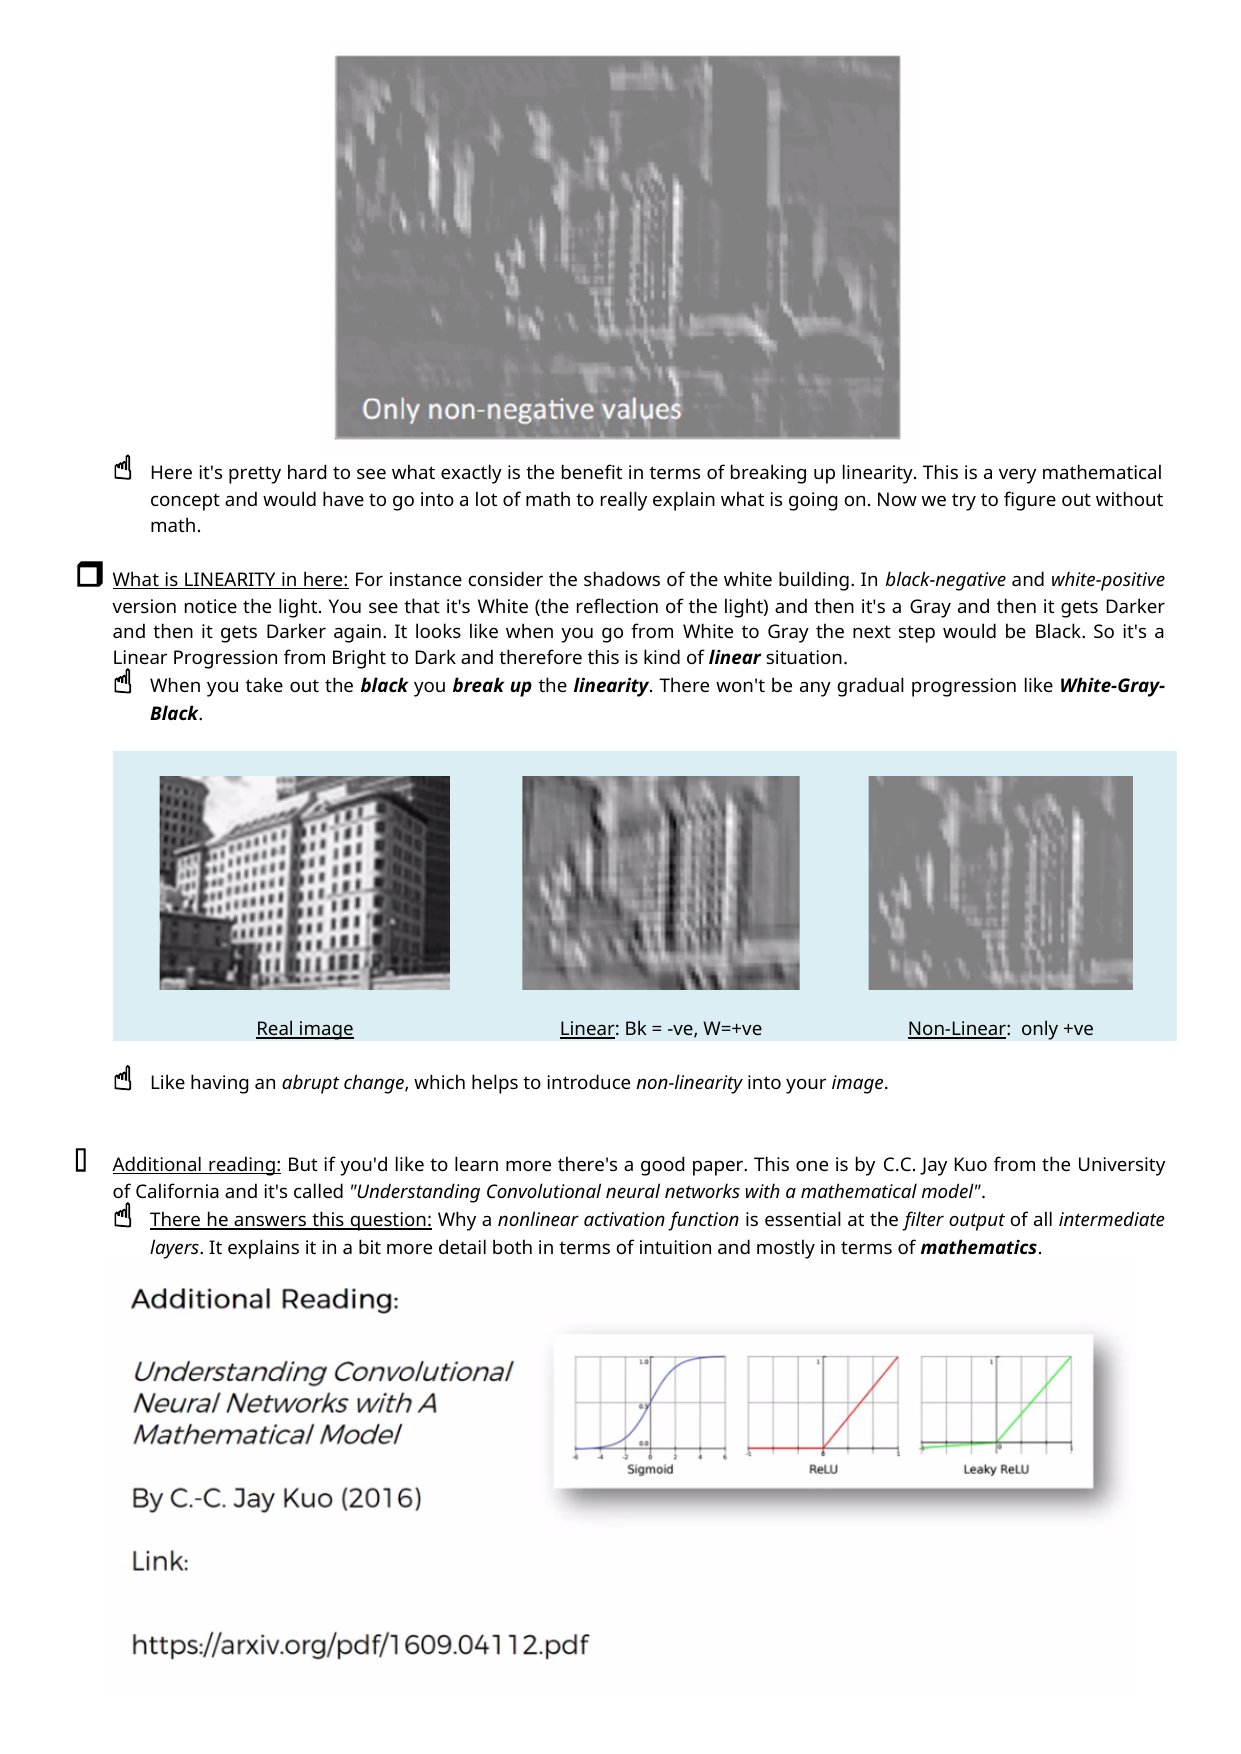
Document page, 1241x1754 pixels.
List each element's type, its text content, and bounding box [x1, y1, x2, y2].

table_cell Real image [113, 1016, 497, 1041]
list When you take out the black you break up the linearity. There won't be any gradual progression like White-Gray-Black. [112, 670, 1165, 726]
table_header [113, 751, 497, 1016]
table_header [825, 751, 1177, 1016]
picture [868, 776, 1133, 990]
picture [159, 776, 450, 990]
table_cell Non-Linear: only +ve [825, 1016, 1177, 1041]
list Additional reading: But if you'd like to learn more there's a good paper. This one is by C.C. Jay Kuo from the University of California and it's called "Understanding Convolutional neural networks with a mathematical model". [75, 1148, 1165, 1204]
picture [322, 45, 918, 456]
picture [104, 1259, 1136, 1692]
list Here it's pretty hard to see what exactly is the benefit in terms of breaking up linearity. This is a very mathematical concept and would have to go into a lot of math to really explain what is going on. Now we try to figure out without math. [112, 456, 1165, 537]
picture [522, 776, 800, 990]
table_cell Linear: Bk = -ve, W=+ve [497, 1016, 825, 1041]
list Like having an abrupt change, which helps to introduce non-linearity into your image. [112, 1067, 1165, 1097]
table_header [497, 751, 825, 1016]
list What is LINEARITY in here: For instance consider the shadows of the white building. In black-negative and white-positive version notice the light. You see that it's White (the reflection of the light) and then it's a Gray and then it gets Darker and then it gets Darker again. It looks like when you go from White to Gray the next step would be Black. So it's a Linear Progression from Bright to Dark and therefore this is kind of linear situation. [75, 563, 1165, 670]
list There he answers this question: Why a nonlinear activation function is essential at the filter output of all intermediate layers. It explains it in a bit more detail both in terms of intuition and mostly in terms of mathematics. [112, 1204, 1165, 1259]
